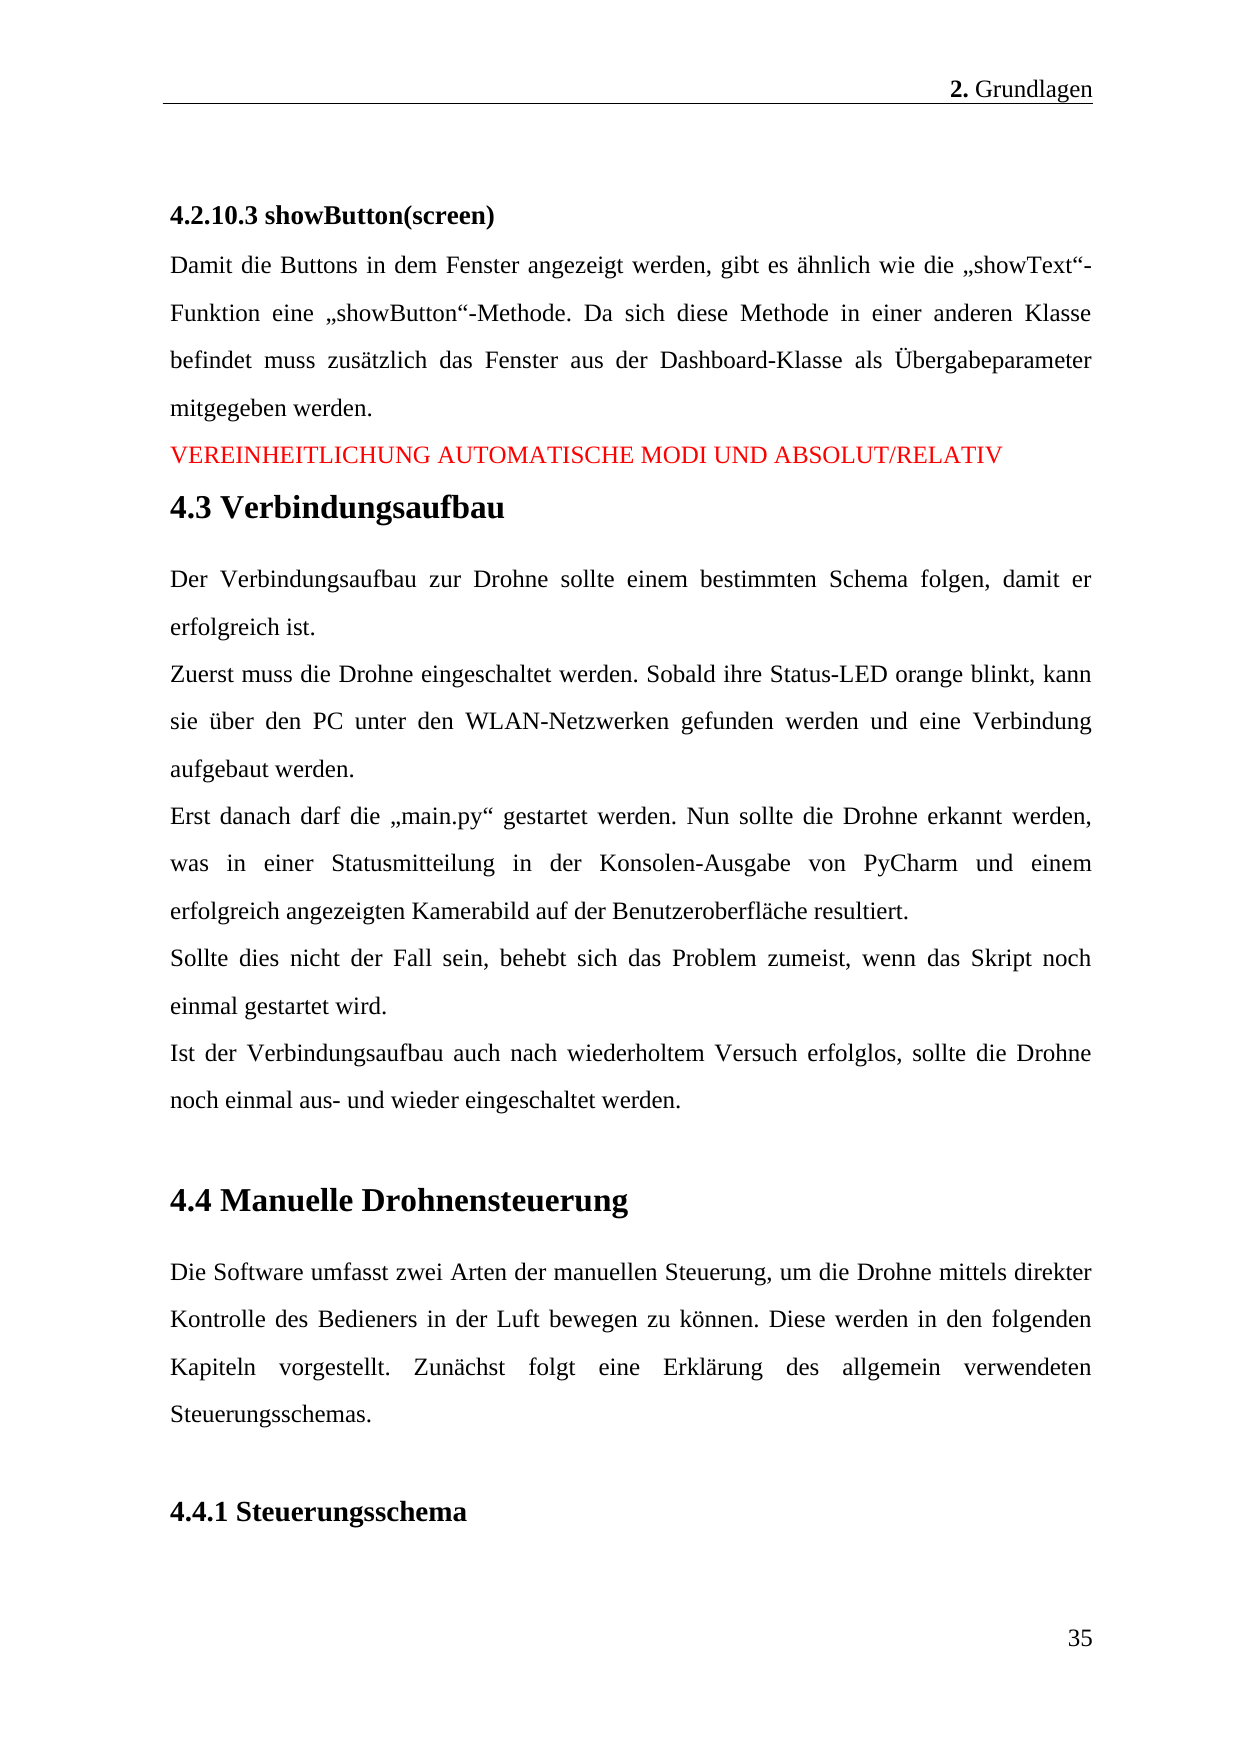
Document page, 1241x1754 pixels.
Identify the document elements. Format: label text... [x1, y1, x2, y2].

subtitle 4.4 Manuelle Drohnensteuerung [170, 1180, 1093, 1219]
text Erst danach darf die „main.py“ gestartet werden. Nun sollte die Drohne erkannt werden, was in einer Statusmitteilung in der Konsolen-Ausgabe von PyCharm und einem erfolgreich angezeigten Kamerabild auf der Benutzeroberfläche resultiert. [170, 801, 1093, 925]
subtitle 4.4.1 Steuerungsschema [170, 1494, 1093, 1527]
text Zuerst muss die Drohne eingeschaltet werden. Sobald ihre Status-LED orange blinkt, kann sie über den PC unter den WLAN-Netzwerken gefunden werden und eine Verbindung aufgebaut werden. [170, 659, 1093, 782]
text Die Software umfasst zwei Arten der manuellen Steuerung, um die Drohne mittels direkter Kontrolle des Bedieners in der Luft bewegen zu können. Diese werden in den folgenden Kapiteln vorgestellt. Zunächst folgt eine Erklärung des allgemein verwendeten Steuerungsschemas. [170, 1257, 1093, 1428]
text Sollte dies nicht der Fall sein, behebt sich das Problem zumeist, wenn das Skript noch einmal gestartet wird. [170, 943, 1093, 1019]
subtitle 4.3 Verbindungsaufbau [170, 487, 1093, 526]
text VEREINHEITLICHUNG AUTOMATISCHE MODI UND ABSOLUT/RELATIV [170, 440, 1093, 469]
text Der Verbindungsaufbau zur Drohne sollte einem bestimmten Schema folgen, damit er erfolgreich ist. [170, 564, 1093, 640]
text Ist der Verbindungsaufbau auch nach wiederholtem Versuch erfolglos, sollte die Drohne noch einmal aus- und wieder eingeschaltet werden. [170, 1038, 1093, 1114]
subtitle 4.2.10.3 showButton(screen) [170, 199, 1093, 230]
text Damit die Buttons in dem Fenster angezeigt werden, gibt es ähnlich wie die „showText“-Funktion eine „showButton“-Methode. Da sich diese Methode in einer anderen Klasse befindet muss zusätzlich das Fenster aus der Dashboard-Klasse als Übergabeparameter mitgegeben werden. [170, 251, 1093, 421]
